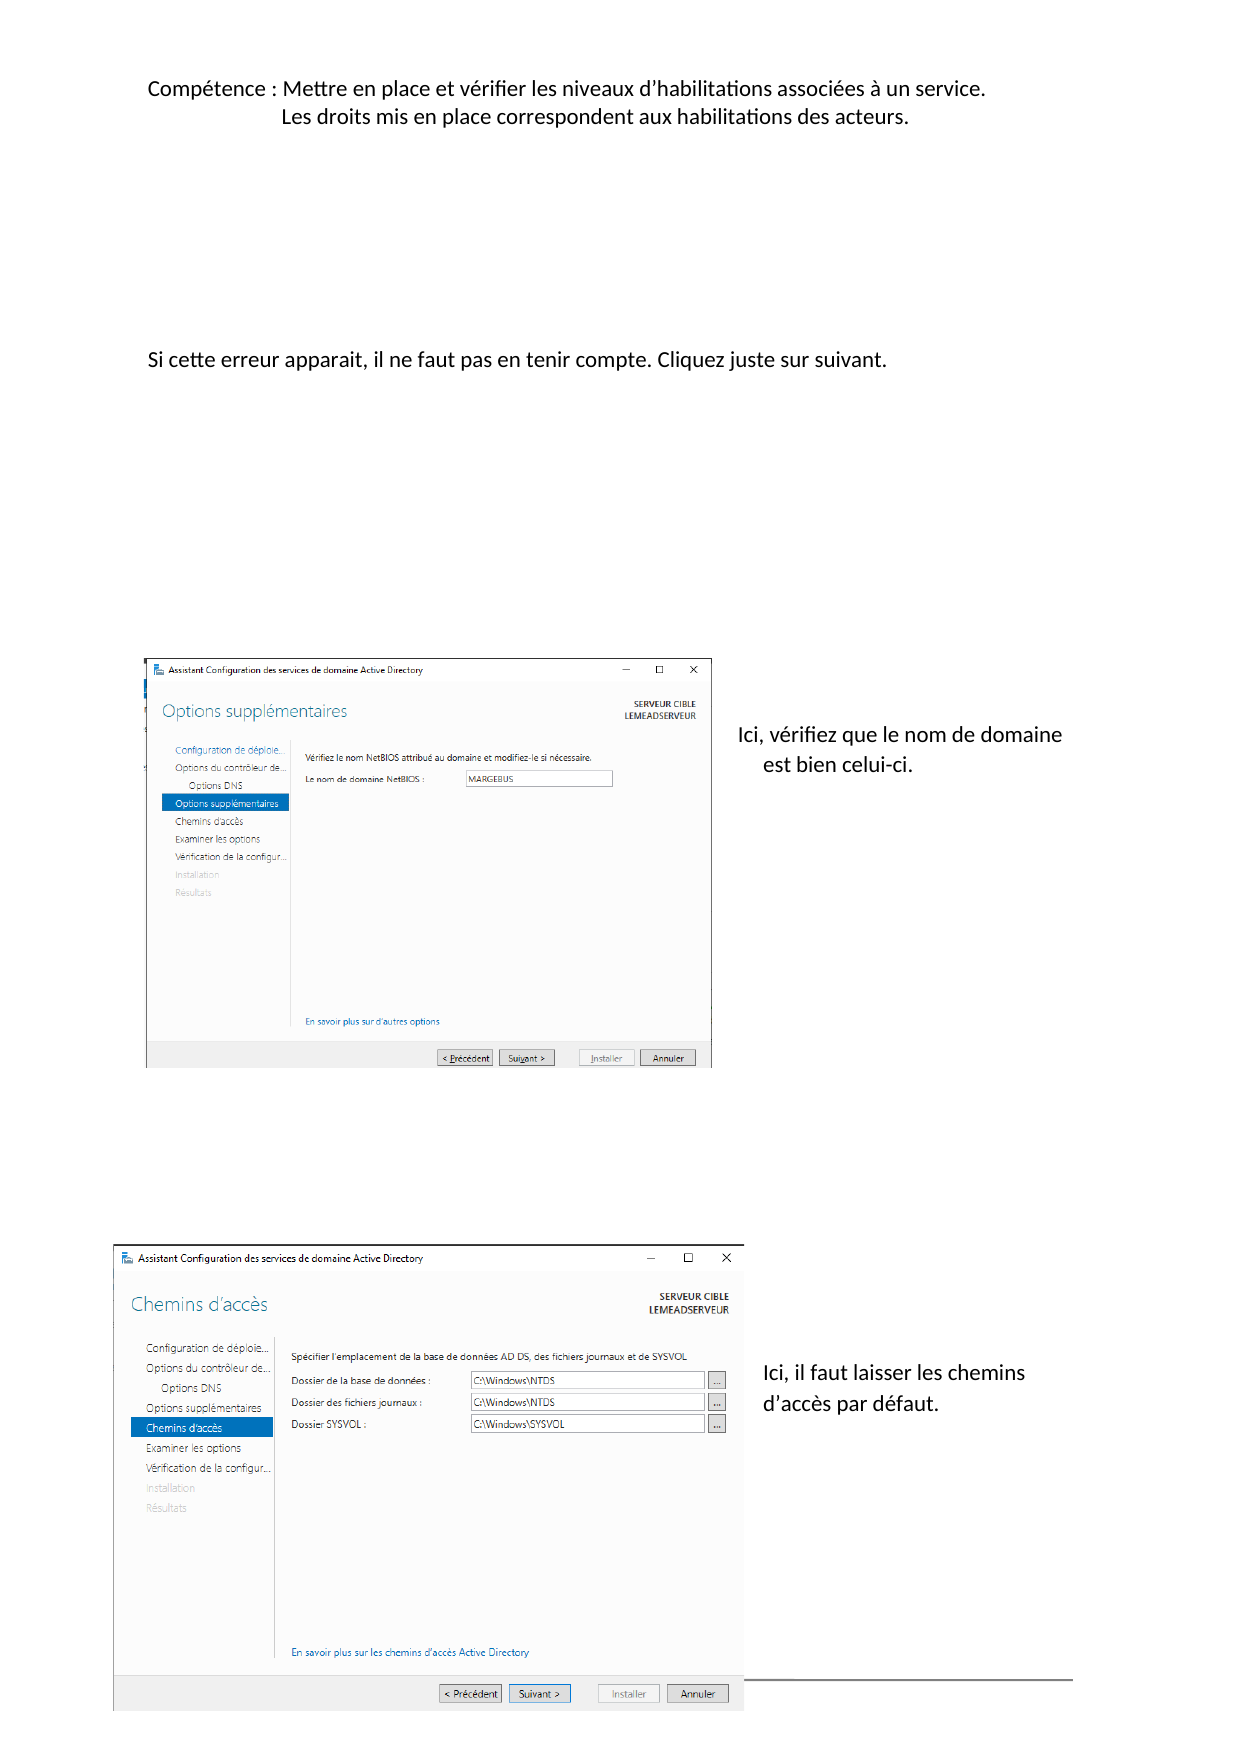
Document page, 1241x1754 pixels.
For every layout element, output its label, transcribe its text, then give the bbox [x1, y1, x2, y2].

picture [143, 658, 712, 1069]
picture [113, 1244, 745, 1710]
text Si cette erreur apparait, il ne faut pas en tenir compte. Cliquez juste sur suivant. [148, 345, 1093, 373]
text Ici, il faut laisser les chemins d’accès par défaut. [745, 1358, 1093, 1417]
